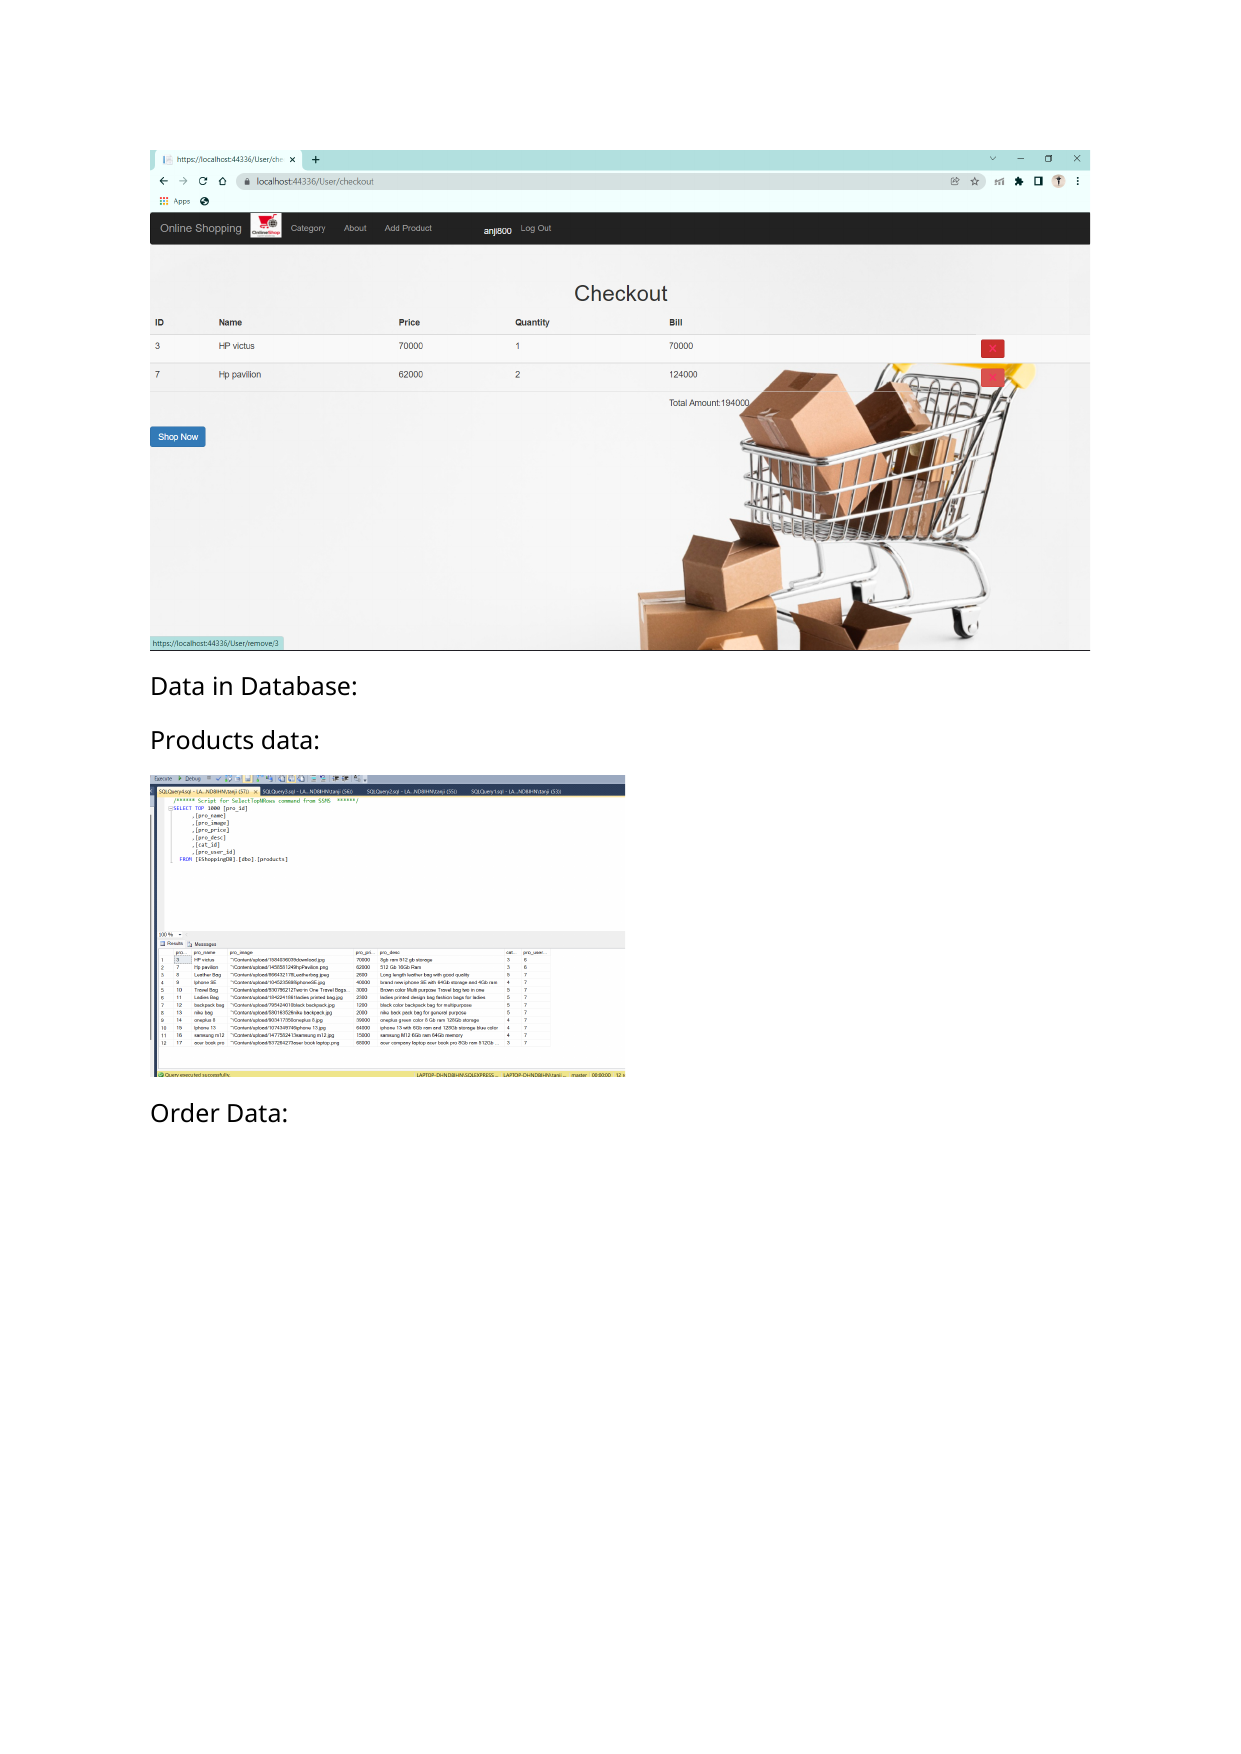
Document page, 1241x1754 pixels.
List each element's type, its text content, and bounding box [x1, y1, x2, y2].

picture [150, 775, 625, 1077]
text Products data: [150, 722, 1090, 756]
text Data in Database: [150, 669, 1090, 703]
text Order Data: [150, 1096, 1090, 1129]
picture [150, 150, 1091, 651]
